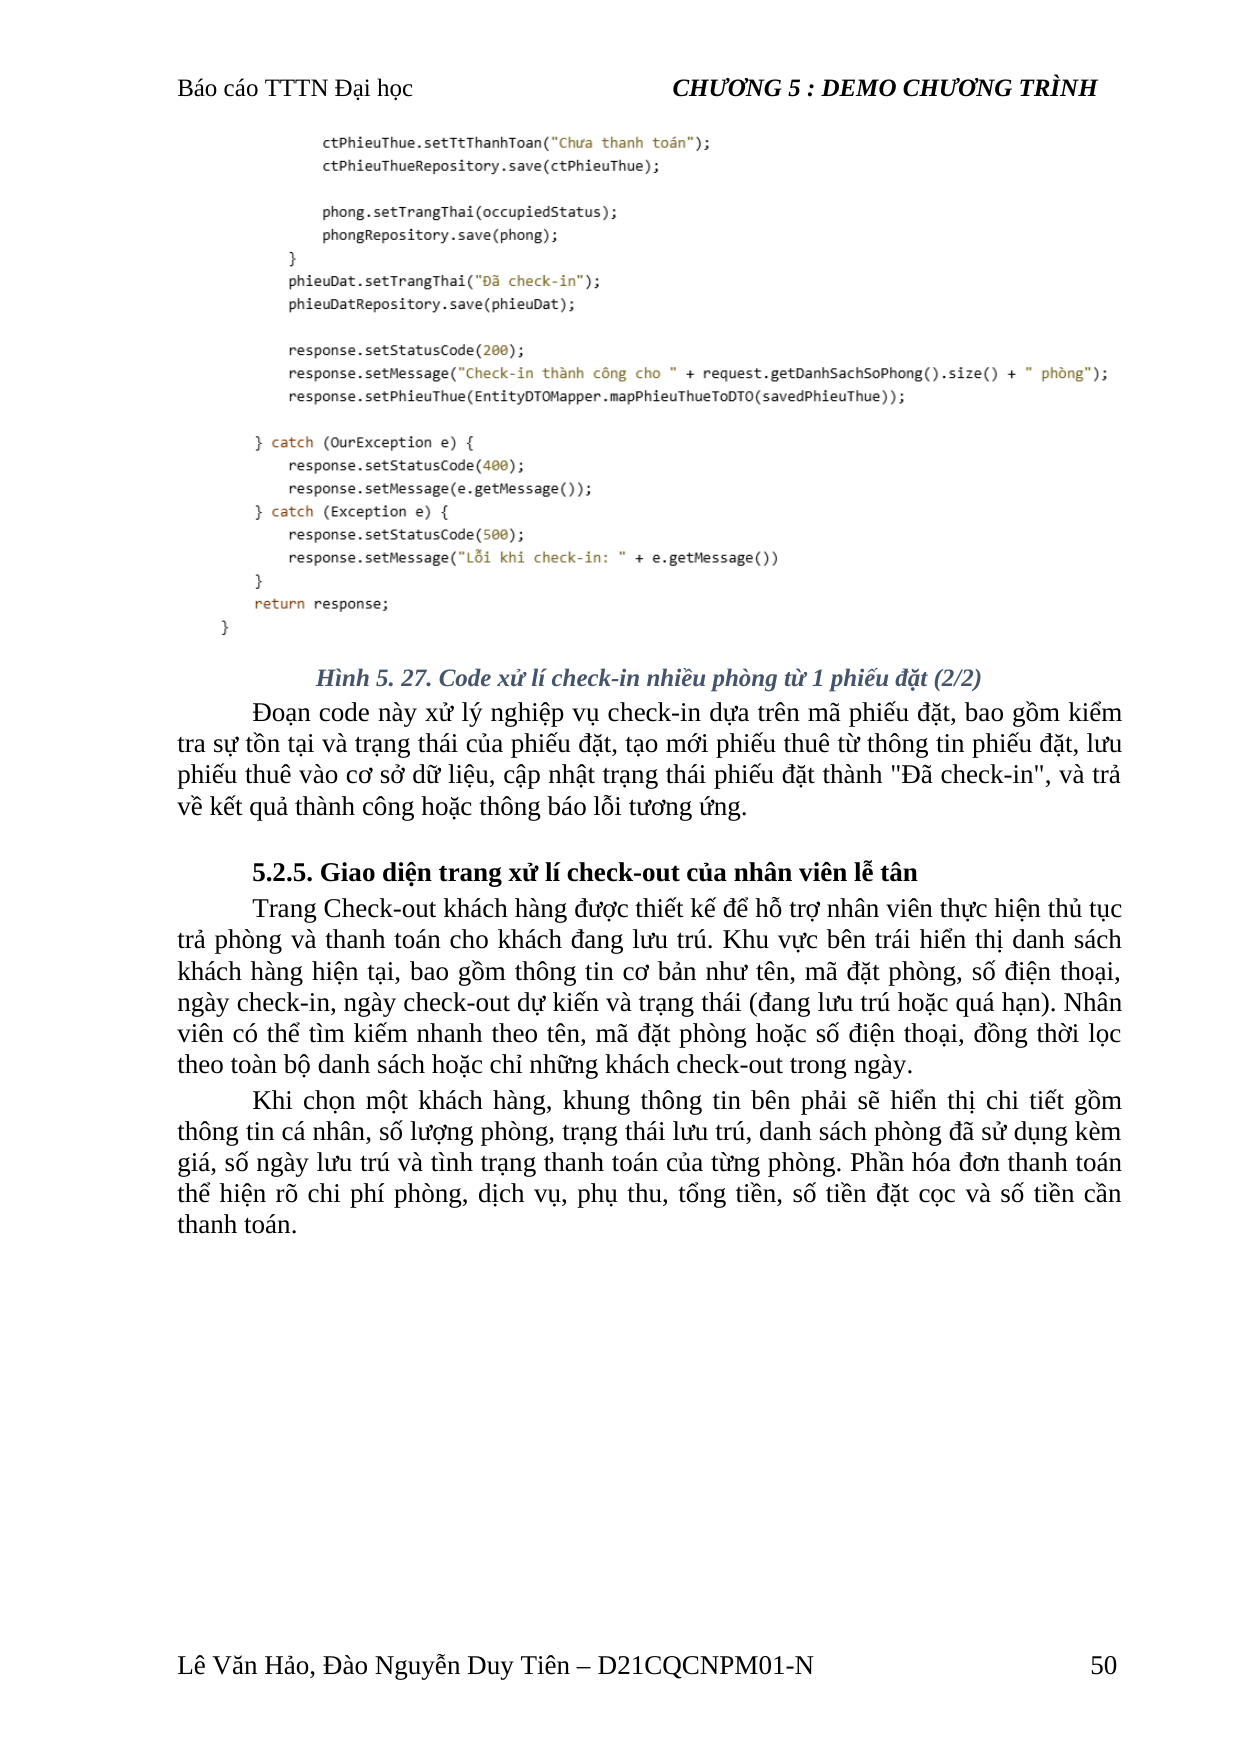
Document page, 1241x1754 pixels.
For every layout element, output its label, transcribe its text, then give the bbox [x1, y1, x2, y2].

text Khi chọn một khách hàng, khung thông tin bên phải sẽ hiển thị chi tiết gồm thông tin cá nhân, số lượng phòng, trạng thái lưu trú, danh sách phòng đã sử dụng kèm giá, số ngày lưu trú và tình trạng thanh toán của từng phòng. Phần hóa đơn thanh toán thể hiện rõ chi phí phòng, dịch vụ, phụ thu, tổng tiền, số tiền đặt cọc và số tiền cần thanh toán. [177, 1084, 1123, 1240]
text Đoạn code này xử lý nghiệp vụ check-in dựa trên mã phiếu đặt, bao gồm kiểm tra sự tồn tại và trạng thái của phiếu đặt, tạo mới phiếu thuê từ thông tin phiếu đặt, lưu phiếu thuê vào cơ sở dữ liệu, cập nhật trạng thái phiếu đặt thành "Đã check-in", và trả về kết quả thành công hoặc thông báo lỗi tương ứng. [177, 696, 1123, 821]
text Hình 5. 27. Code xử lí check-in nhiều phòng từ 1 phiếu đặt (2/2) [177, 663, 1123, 691]
picture [167, 117, 1221, 658]
text Trang Check-out khách hàng được thiết kế để hỗ trợ nhân viên thực hiện thủ tục trả phòng và thanh toán cho khách đang lưu trú. Khu vực bên trái hiển thị danh sách khách hàng hiện tại, bao gồm thông tin cơ bản như tên, mã đặt phòng, số điện thoại, ngày check-in, ngày check-out dự kiến và trạng thái (đang lưu trú hoặc quá hạn). Nhân viên có thể tìm kiếm nhanh theo tên, mã đặt phòng hoặc số điện thoại, đồng thời lọc theo toàn bộ danh sách hoặc chỉ những khách check-out trong ngày. [177, 892, 1123, 1079]
subtitle 5.2.5. Giao diện trang xử lí check-out của nhân viên lễ tân [177, 857, 1123, 888]
